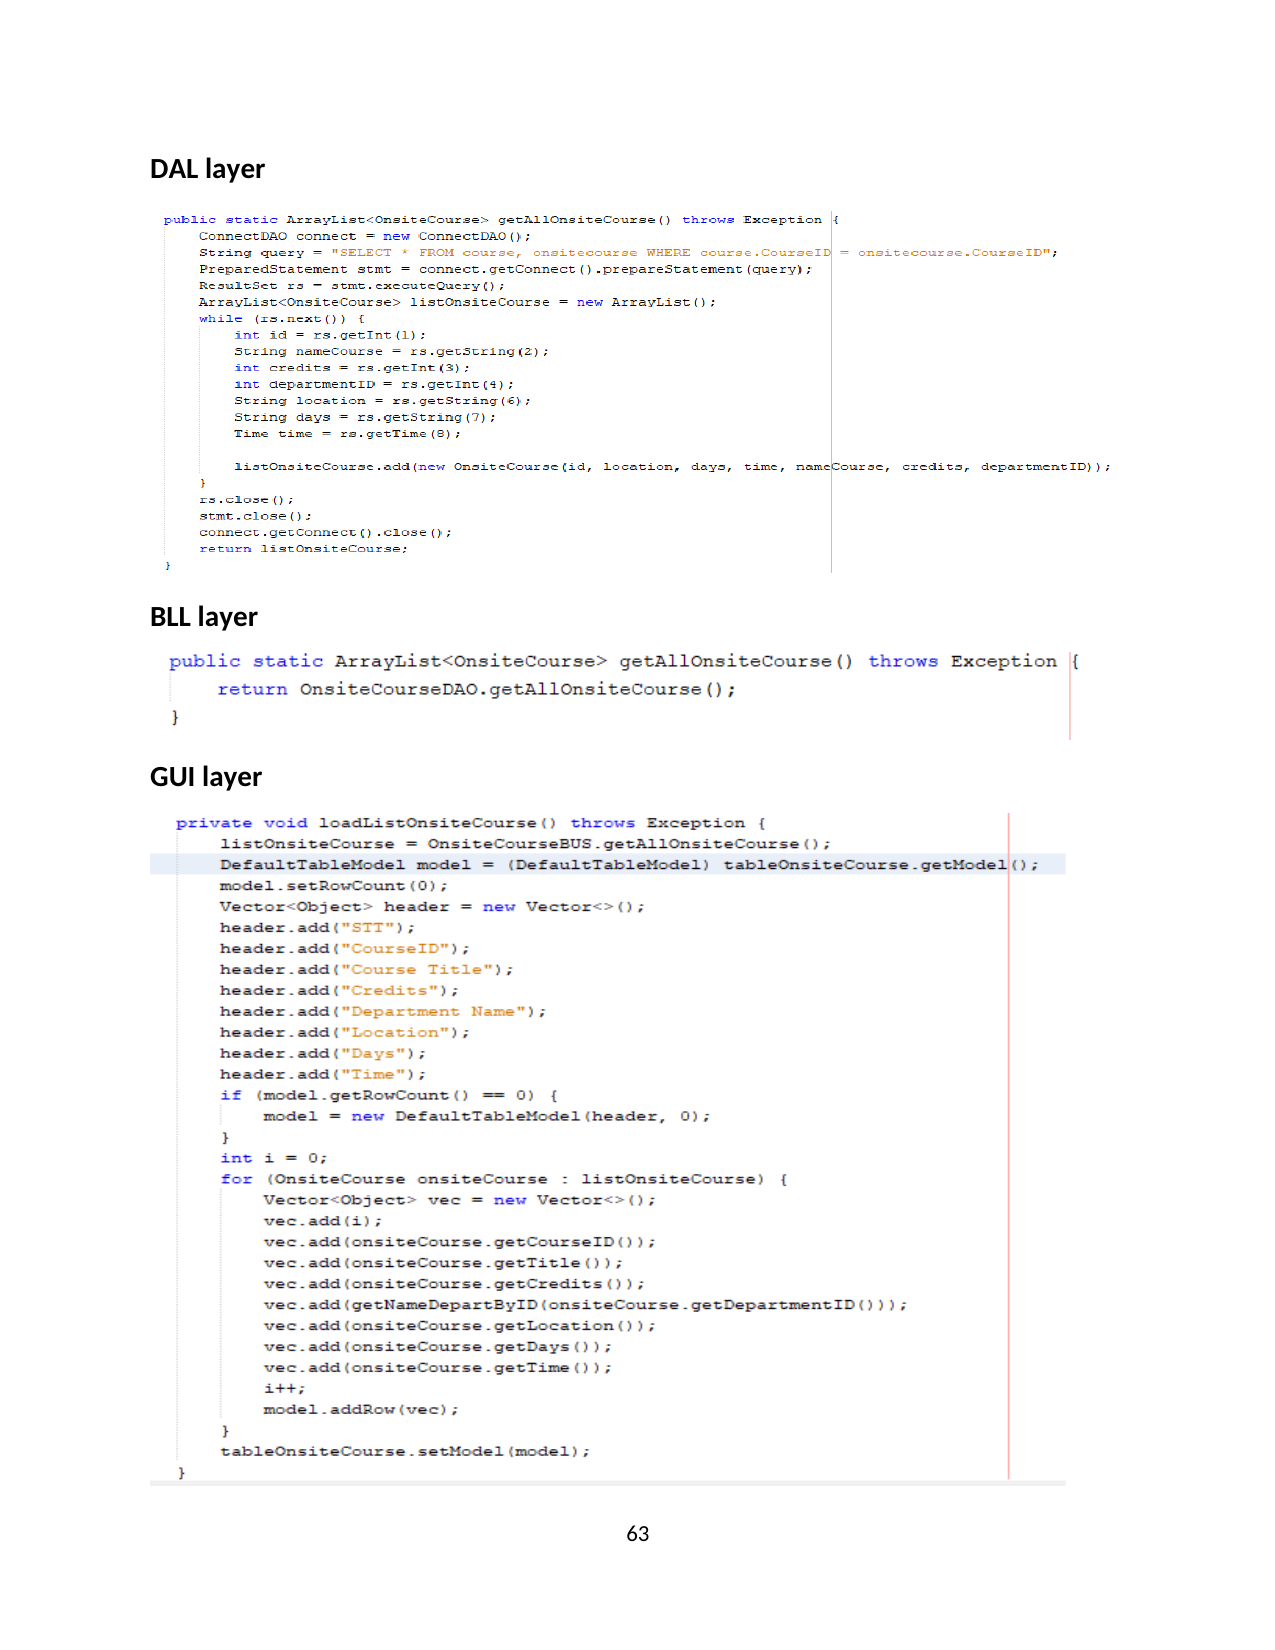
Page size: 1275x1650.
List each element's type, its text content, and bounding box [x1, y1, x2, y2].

picture [150, 211, 1125, 573]
picture [150, 652, 1125, 740]
text BLL layer [150, 598, 1125, 633]
text DAL layer [150, 150, 1125, 186]
picture [150, 813, 1066, 1486]
text GUI layer [150, 758, 1125, 794]
